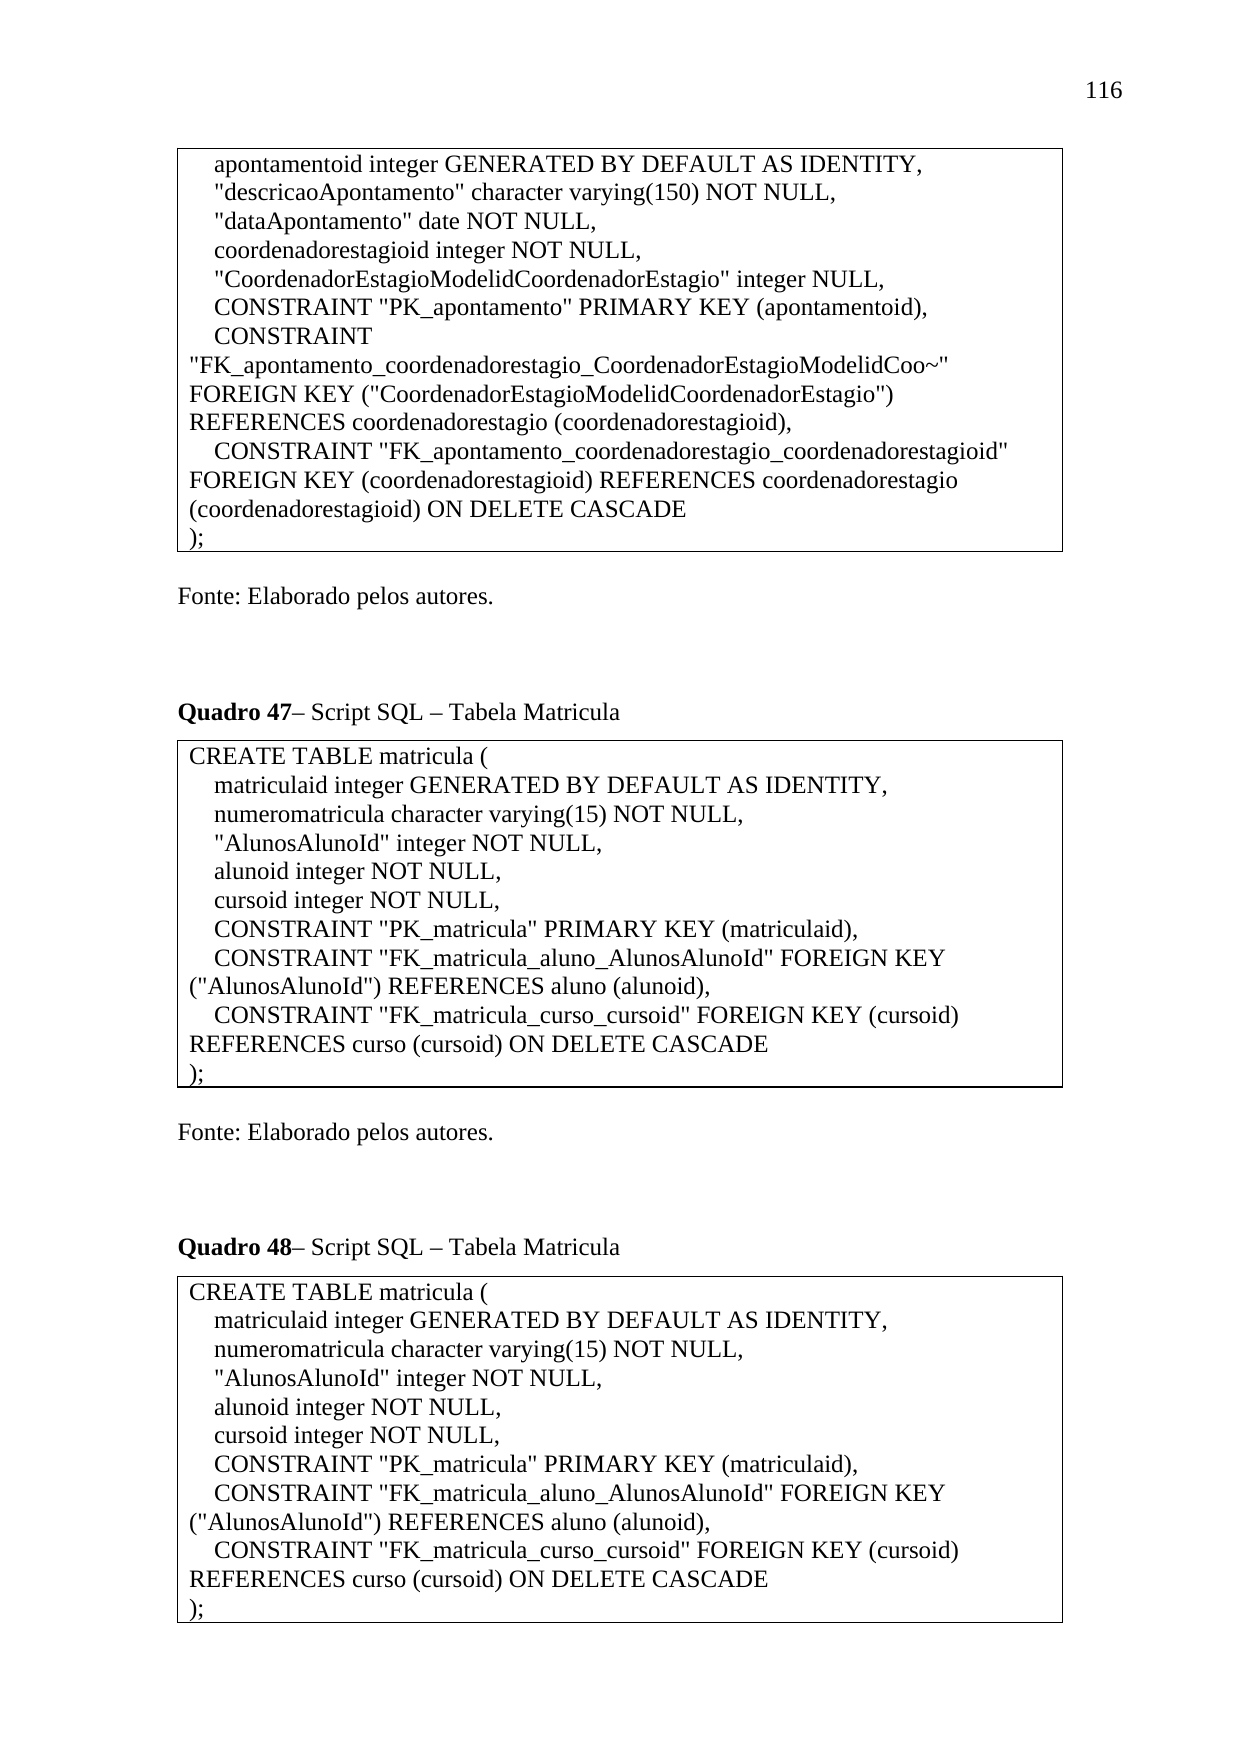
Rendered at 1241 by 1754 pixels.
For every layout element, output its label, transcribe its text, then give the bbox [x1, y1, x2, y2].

text Fonte: Elaborado pelos autores. [177, 1117, 1122, 1145]
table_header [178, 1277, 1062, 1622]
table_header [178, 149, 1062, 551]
text Quadro 48– Script SQL – Tabela Matricula [177, 1232, 1122, 1261]
text Quadro 47– Script SQL – Tabela Matricula [177, 697, 1122, 726]
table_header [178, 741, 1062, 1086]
text Fonte: Elaborado pelos autores. [177, 581, 1122, 610]
